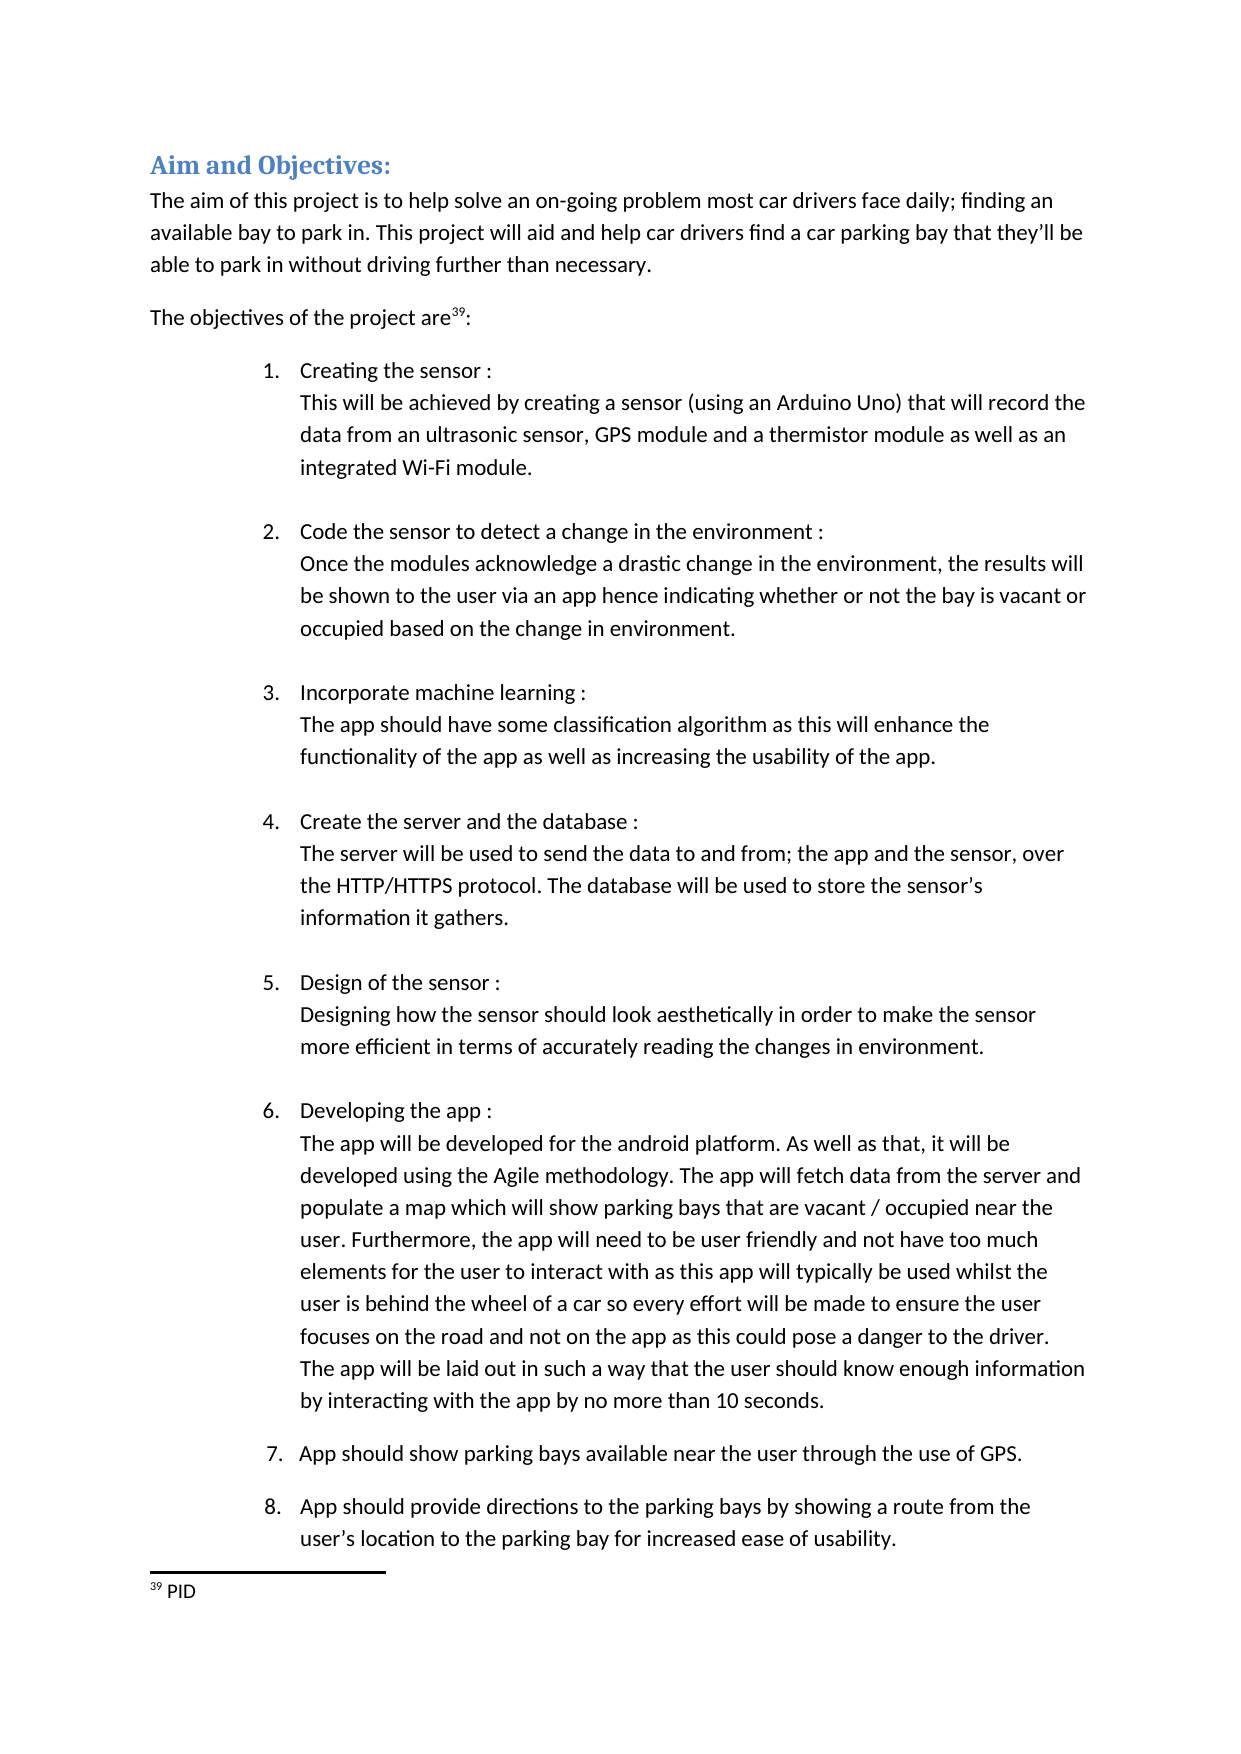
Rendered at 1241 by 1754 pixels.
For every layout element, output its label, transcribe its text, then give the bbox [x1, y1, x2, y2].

list Code the sensor to detect a change in the environment : [262, 517, 1090, 545]
text The objectives of the project are: [150, 303, 1090, 331]
text The aim of this project is to help solve an on-going problem most car drivers face daily; finding an available bay to park in. This project will aid and help car drivers find a car parking bay that they’ll be able to park in without driving further than necessary. [150, 186, 1090, 278]
list The app should have some classification algorithm as this will enhance the functionality of the app as well as increasing the usability of the app. [300, 710, 1090, 770]
list Developing the app : [262, 1096, 1090, 1124]
list Designing how the sensor should look aesthetically in order to make the sensor more efficient in terms of accurately reading the changes in environment. [300, 1000, 1090, 1060]
list The app will be developed for the android platform. As well as that, it will be developed using the Agile methodology. The app will fetch data from the server and populate a map which will show parking bays that are vacant / occupied near the user. Furthermore, the app will need to be user friendly and not have too much elements for the user to interact with as this app will typically be used whilst the user is behind the wheel of a car so every effort will be made to ensure the user focuses on the road and not on the app as this could pose a danger to the driver. The app will be laid out in such a way that the user should know enough information by interacting with the app by no more than 10 seconds. [300, 1129, 1090, 1414]
list The server will be used to send the data to and from; the app and the sensor, over the HTTP/HTTPS protocol. The database will be used to store the sensor’s information it gathers. [300, 839, 1090, 931]
list Design of the sensor : [262, 968, 1090, 996]
list This will be achieved by creating a sensor (using an Arduino Uno) that will record the data from an ultrasonic sensor, GPS module and a thermistor module as well as an integrated Wi-Fi module. [300, 388, 1090, 481]
list Incorporate machine learning : [262, 678, 1090, 706]
subtitle Aim and Objectives: [150, 150, 1090, 181]
text 7. App should show parking bays available near the user through the use of GPS. [150, 1439, 1090, 1467]
text 8. App should provide directions to the parking bays by showing a route from the user’s location to the parking bay for increased ease of usability. [264, 1492, 1090, 1552]
list Creating the sensor : [262, 356, 1090, 384]
list Create the server and the database : [262, 807, 1090, 835]
list Once the modules acknowledge a drastic change in the environment, the results will be shown to the user via an app hence indicating whether or not the bay is vacant or occupied based on the change in environment. [300, 549, 1090, 642]
